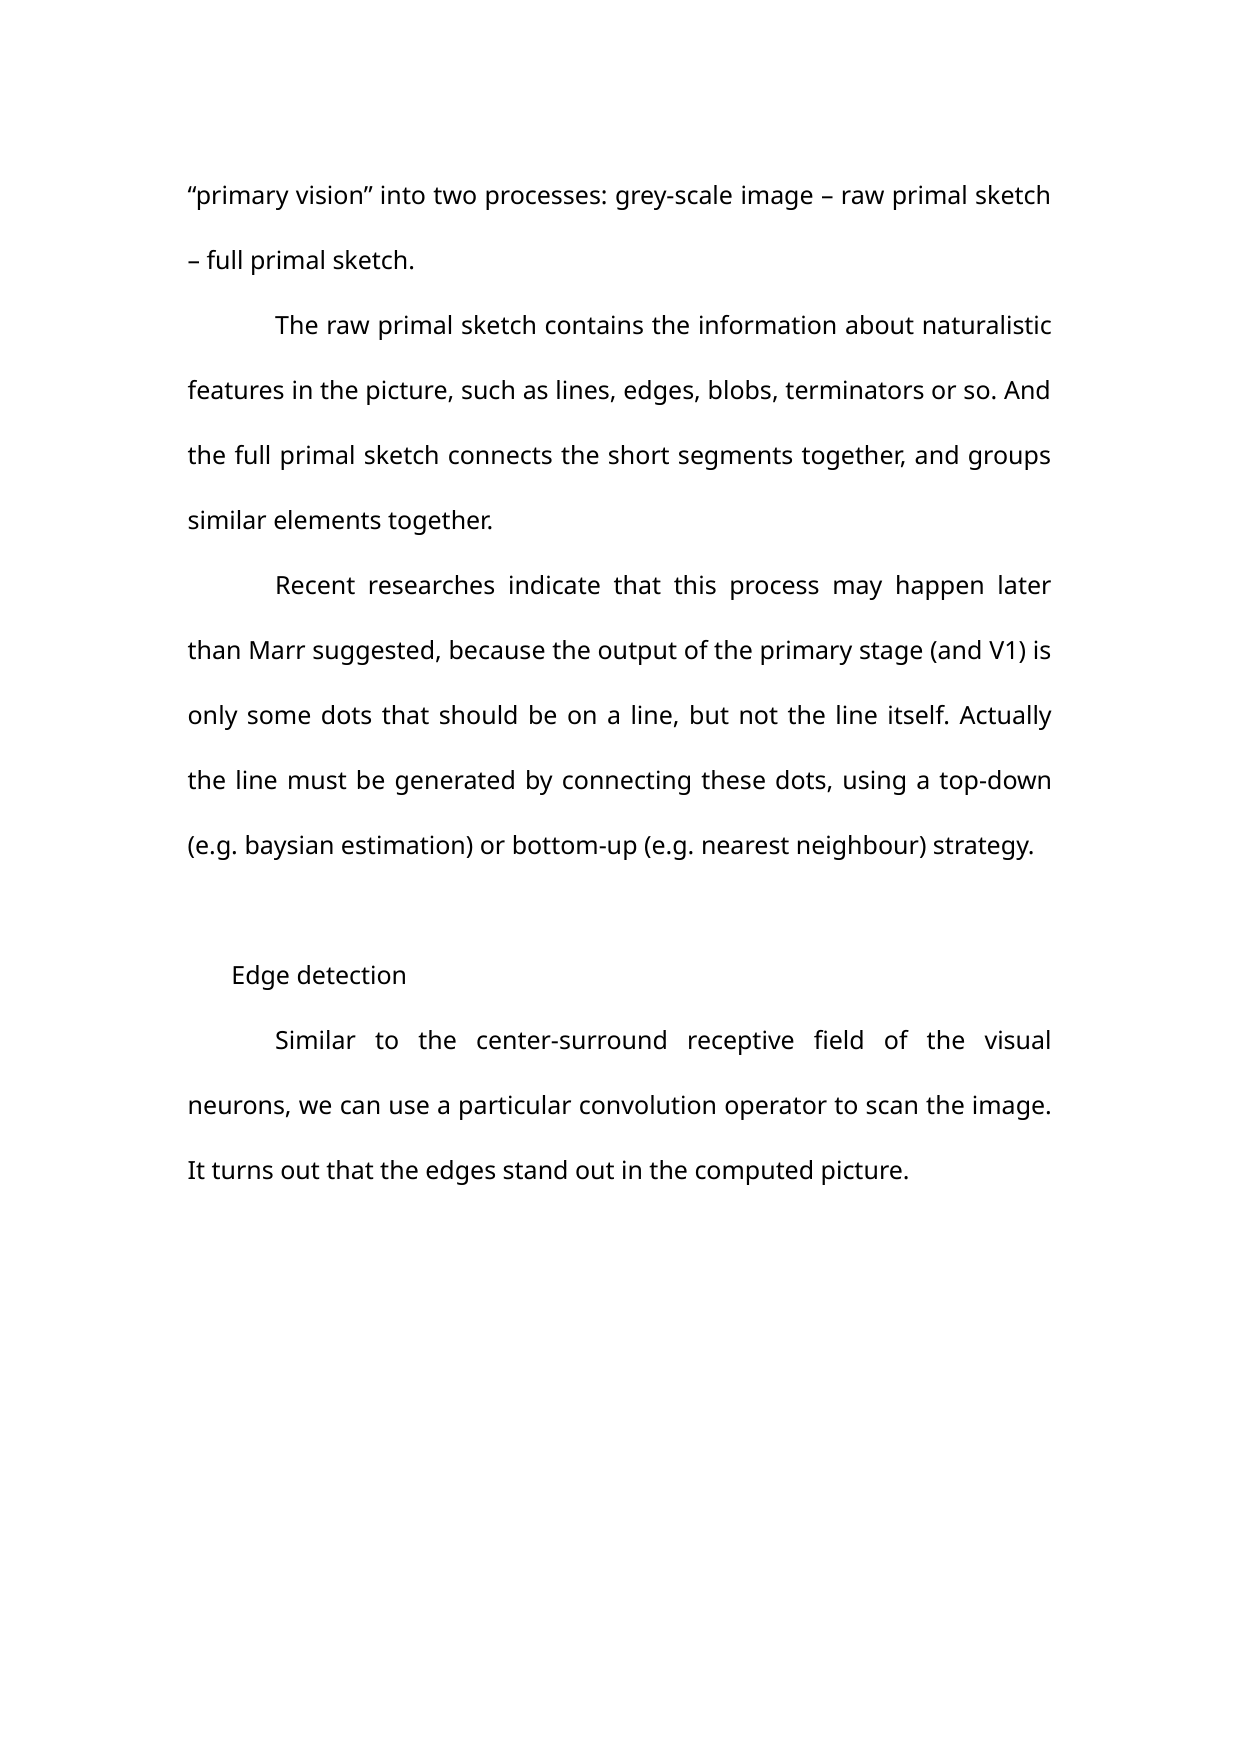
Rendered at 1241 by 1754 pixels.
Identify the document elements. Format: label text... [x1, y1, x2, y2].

text Similar to the center-surround receptive field of the visual neurons, we can use a particular convolution operator to scan the image. It turns out that the edges stand out in the computed picture. [187, 1007, 1053, 1202]
text Recent researches indicate that this process may happen later than Marr suggested, because the output of the primary stage (and V1) is only some dots that should be on a line, but not the line itself. Actually the line must be generated by connecting these dots, using a top-down (e.g. baysian estimation) or bottom-up (e.g. nearest neighbour) strategy. [187, 552, 1053, 877]
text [187, 162, 1053, 292]
text The raw primal sketch contains the information about naturalistic features in the picture, such as lines, edges, blobs, terminators or so. And the full primal sketch connects the short segments together, and groups similar elements together. [187, 292, 1053, 552]
text Edge detection [187, 942, 1053, 1007]
